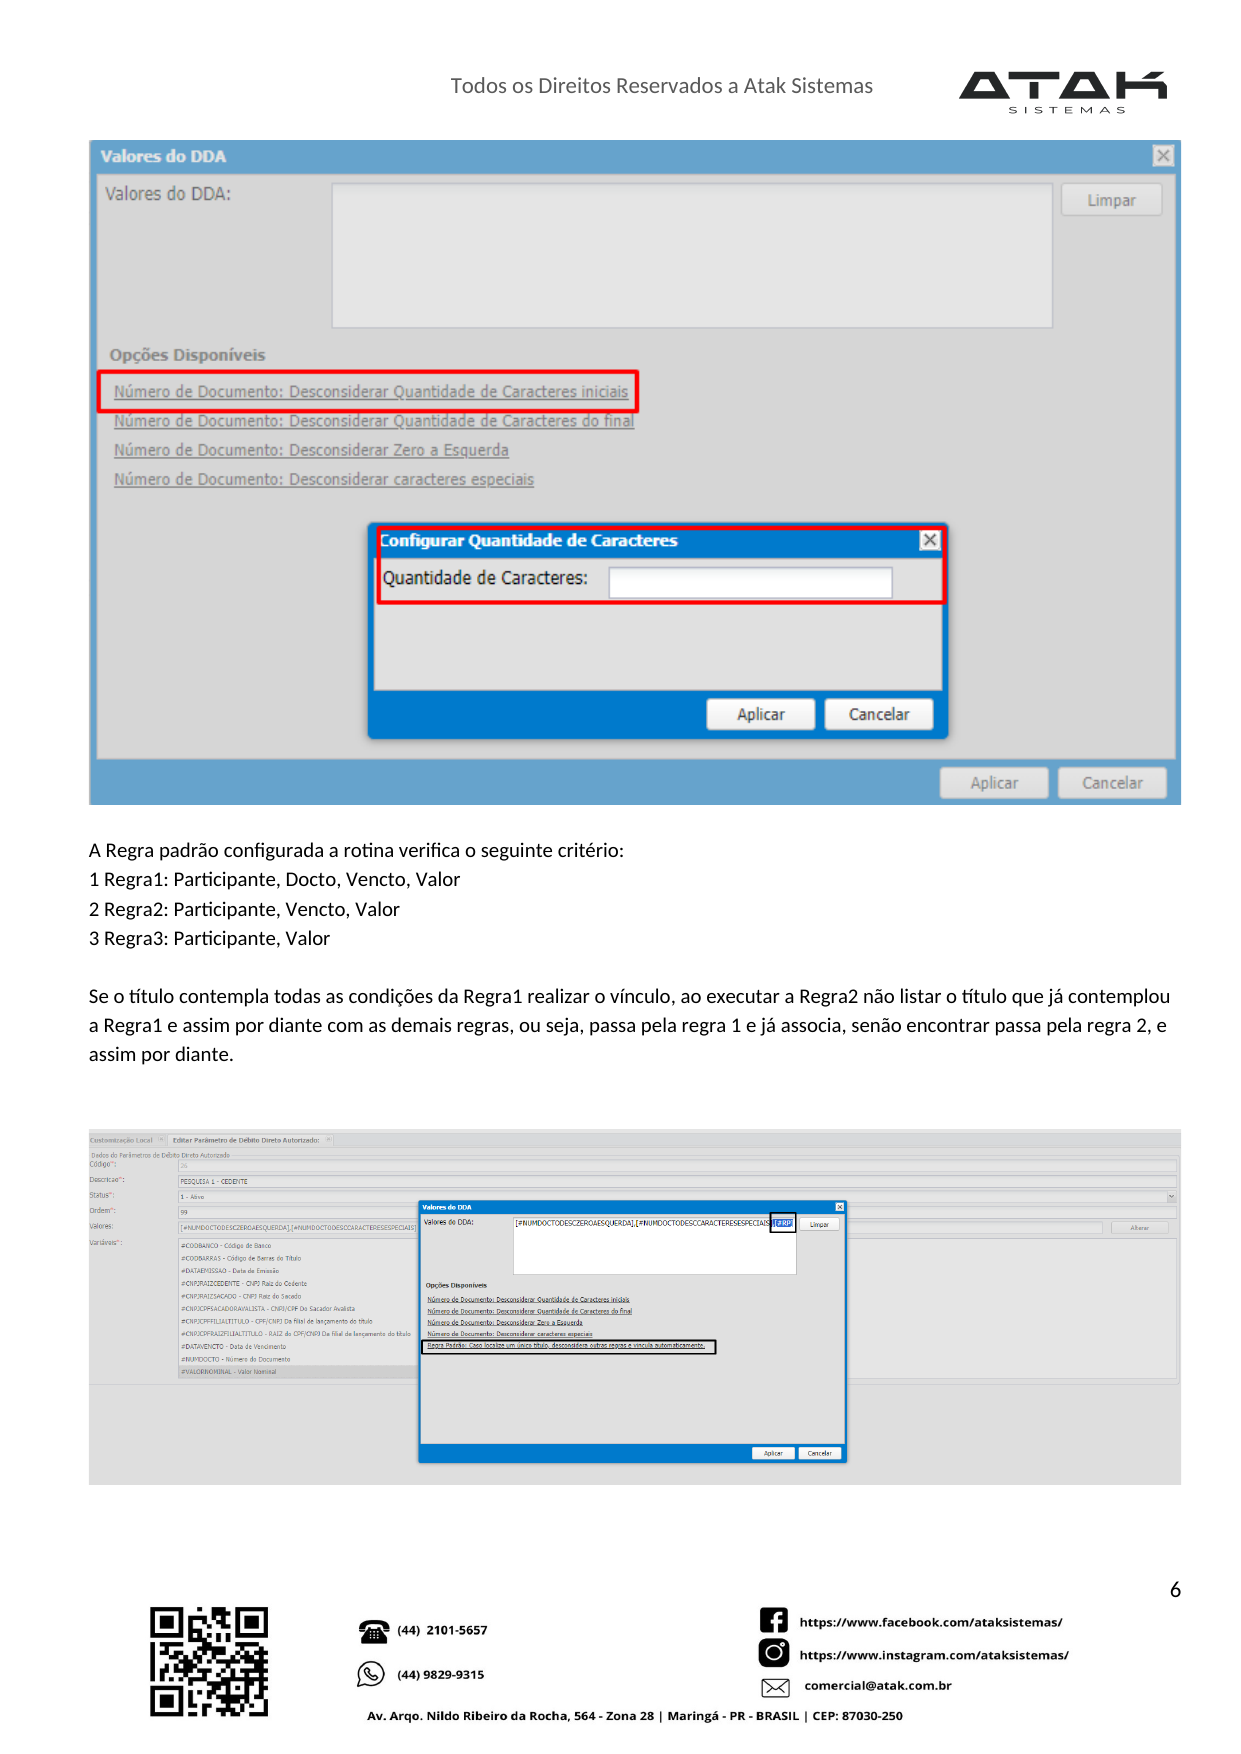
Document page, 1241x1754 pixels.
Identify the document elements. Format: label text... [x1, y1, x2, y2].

picture [88, 1603, 1182, 1725]
picture [88, 1129, 1182, 1485]
text 2 Regra2: Participante, Vencto, Valor [89, 896, 1181, 921]
picture [88, 140, 1182, 805]
text 3 Regra3: Participante, Valor [89, 925, 1181, 950]
text Se o título contempla todas as condições da Regra1 realizar o vínculo, ao executar a Regra2 não listar o título que já contemplou a Regra1 e assim por diante com as demais regras, ou seja, passa pela regra 1 e já associa, senão encontrar passa pela regra 2, e assim por diante. [89, 983, 1181, 1067]
picture [951, 63, 1180, 121]
text A Regra padrão configurada a rotina verifica o seguinte critério: [89, 837, 1181, 863]
text 1 Regra1: Participante, Docto, Vencto, Valor [89, 867, 1181, 892]
